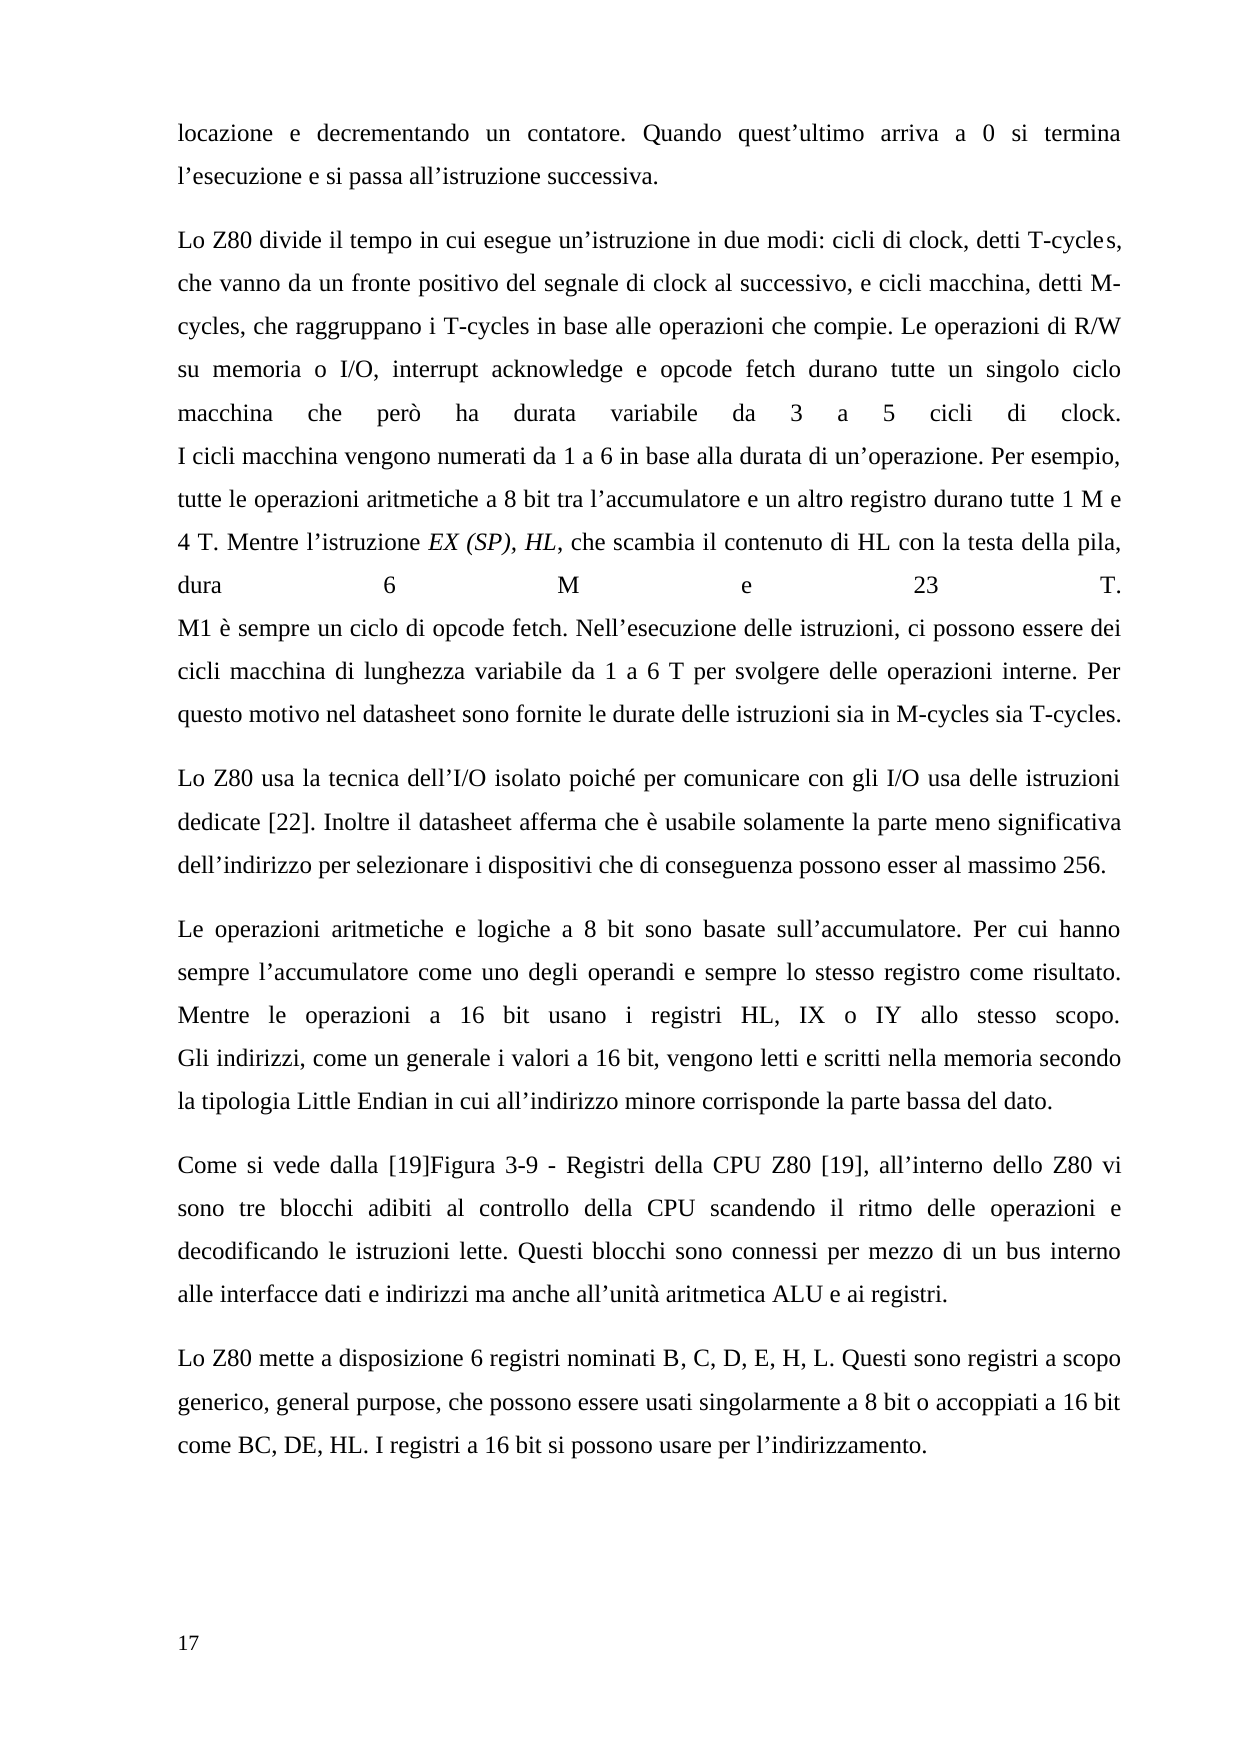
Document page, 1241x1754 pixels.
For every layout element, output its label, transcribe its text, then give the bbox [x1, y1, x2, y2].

text Lo Z80 usa la tecnica dell’I/O isolato poiché per comunicare con gli I/O usa delle istruzioni dedicate. Inoltre il datasheet afferma che è usabile solamente la parte meno significativa dell’indirizzo per selezionare i dispositivi che di conseguenza possono esser al massimo 256. [177, 763, 1122, 878]
text Come si vede dalla Figura 3-5 - Registri della CPU Z80 , all’interno dello Z80 vi sono tre blocchi adibiti al controllo della CPU scandendo il ritmo delle operazioni e decodificando le istruzioni lette. Questi blocchi sono connessi per mezzo di un bus interno alle interfacce dati e indirizzi ma anche all’unità aritmetica ALU e ai registri. [177, 1150, 1122, 1308]
text Le operazioni aritmetiche e logiche a 8 bit sono basate sull’accumulatore. Per cui hanno sempre l’accumulatore come uno degli operandi e sempre lo stesso registro come risultato. Mentre le operazioni a 16 bit usano i registri HL, IX o IY allo stesso scopo. Gli indirizzi, come un generale i valori a 16 bit, vengono letti e scritti nella memoria secondo la tipologia Little Endian in cui all’indirizzo minore corrisponde la parte bassa del dato. [177, 914, 1122, 1115]
text Lo Z80 divide il tempo in cui esegue un’istruzione in due modi: cicli di clock, detti T-cycles, che vanno da un fronte positivo del segnale di clock al successivo, e cicli macchina, detti M-cycles, che raggruppano i T-cycles in base alle operazioni che compie. Le operazioni di R/W su memoria o I/O, interrupt acknowledge e opcode fetch durano tutte un singolo ciclo macchina che però ha durata variabile da 3 a 5 cicli di clock. I cicli macchina vengono numerati da 1 a 6 in base alla durata di un’operazione. Per esempio, tutte le operazioni aritmetiche a 8 bit tra l’accumulatore e un altro registro durano tutte 1 M e 4 T. Mentre l’istruzione EX (SP), HL, che scambia il contenuto di HL con la testa della pila, dura 6 M e 23 T. M1 è sempre un ciclo di opcode fetch. Nell’esecuzione delle istruzioni, ci possono essere dei cicli macchina di lunghezza variabile da 1 a 6 T per svolgere delle operazioni interne. Per questo motivo nel datasheet sono fornite le durate delle istruzioni sia in M-cycles sia T-cycles. [177, 225, 1122, 728]
text Lo Z80 mette a disposizione 6 registri nominati B, C, D, E, H, L. Questi sono registri a scopo generico, general purpose, che possono essere usati singolarmente a 8 bit o accoppiati a 16 bit come BC, DE, HL. I registri a 16 bit si possono usare per l’indirizzamento. [177, 1343, 1122, 1458]
